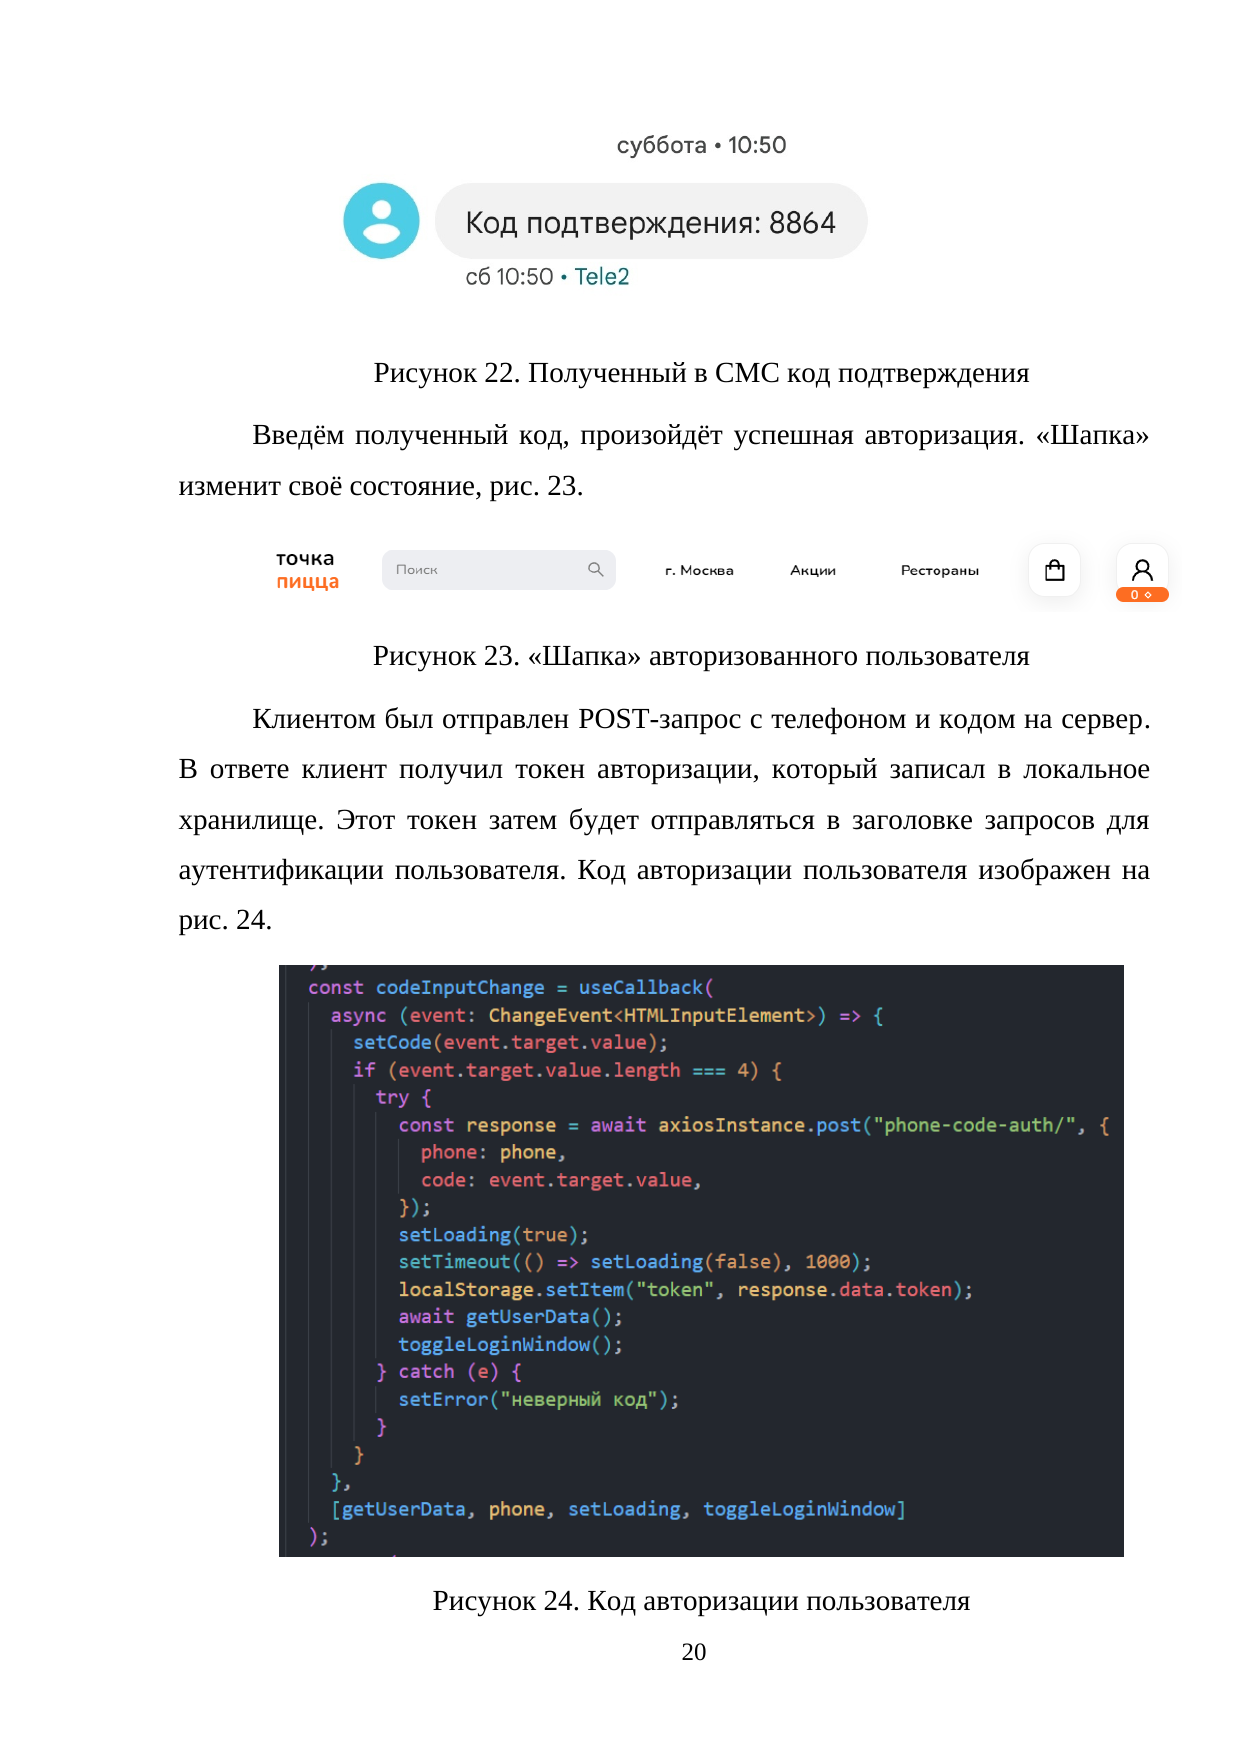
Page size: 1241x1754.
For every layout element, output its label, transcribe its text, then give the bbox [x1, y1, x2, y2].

picture [328, 118, 1075, 328]
picture [252, 530, 1183, 612]
text Клиентом был отправлен POST-запрос с телефоном и кодом на сервер. В ответе клиент получил токен авторизации, который записал в локальное хранилище. Этот токен затем будет отправляться в заголовке запросов для аутентификации пользователя. Код авторизации пользователя изображен на рис. 24. [178, 701, 1151, 936]
text Рисунок 22. Полученный в СМС код подтверждения [178, 355, 1151, 388]
text Введём полученный код, произойдёт успешная авторизация. «Шапка» изменит своё состояние, рис. 23. [178, 417, 1151, 501]
picture [279, 965, 1124, 1557]
text Рисунок 24. Код авторизации пользователя [178, 1583, 1151, 1617]
text Рисунок 23. «Шапка» авторизованного пользователя [178, 638, 1151, 672]
